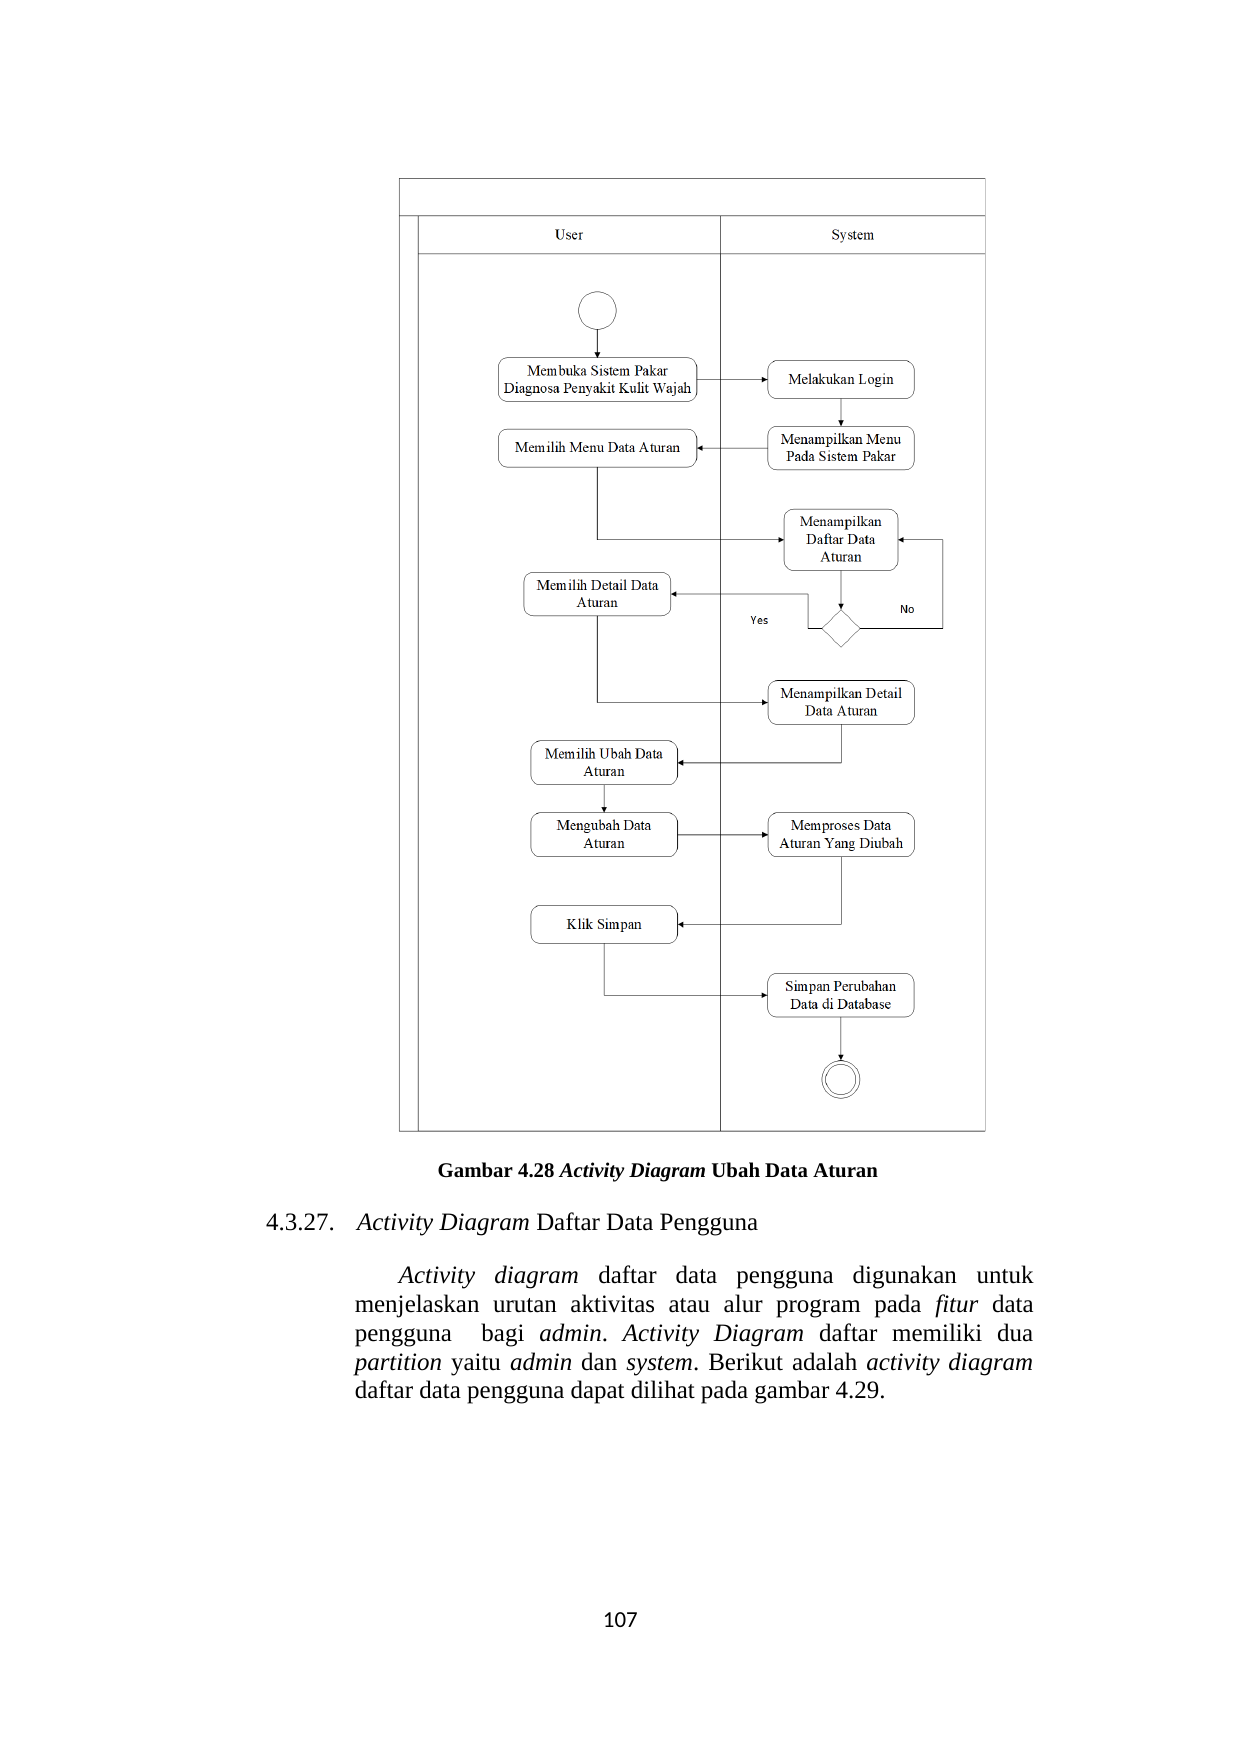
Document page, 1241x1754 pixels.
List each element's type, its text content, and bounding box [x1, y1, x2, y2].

text Activity Diagram Daftar Data Pengguna [266, 1207, 1033, 1235]
text Gambar 4.28 Activity Diagram Ubah Data Aturan [282, 1157, 1033, 1182]
picture [398, 177, 986, 1132]
text Activity diagram daftar data pengguna digunakan untuk menjelaskan urutan aktivitas atau alur program pada fitur data pengguna bagi admin. Activity Diagram daftar memiliki dua partition yaitu admin dan system. Berikut adalah activity diagram daftar data pengguna dapat dilihat pada gambar 4.29. [354, 1260, 1033, 1404]
